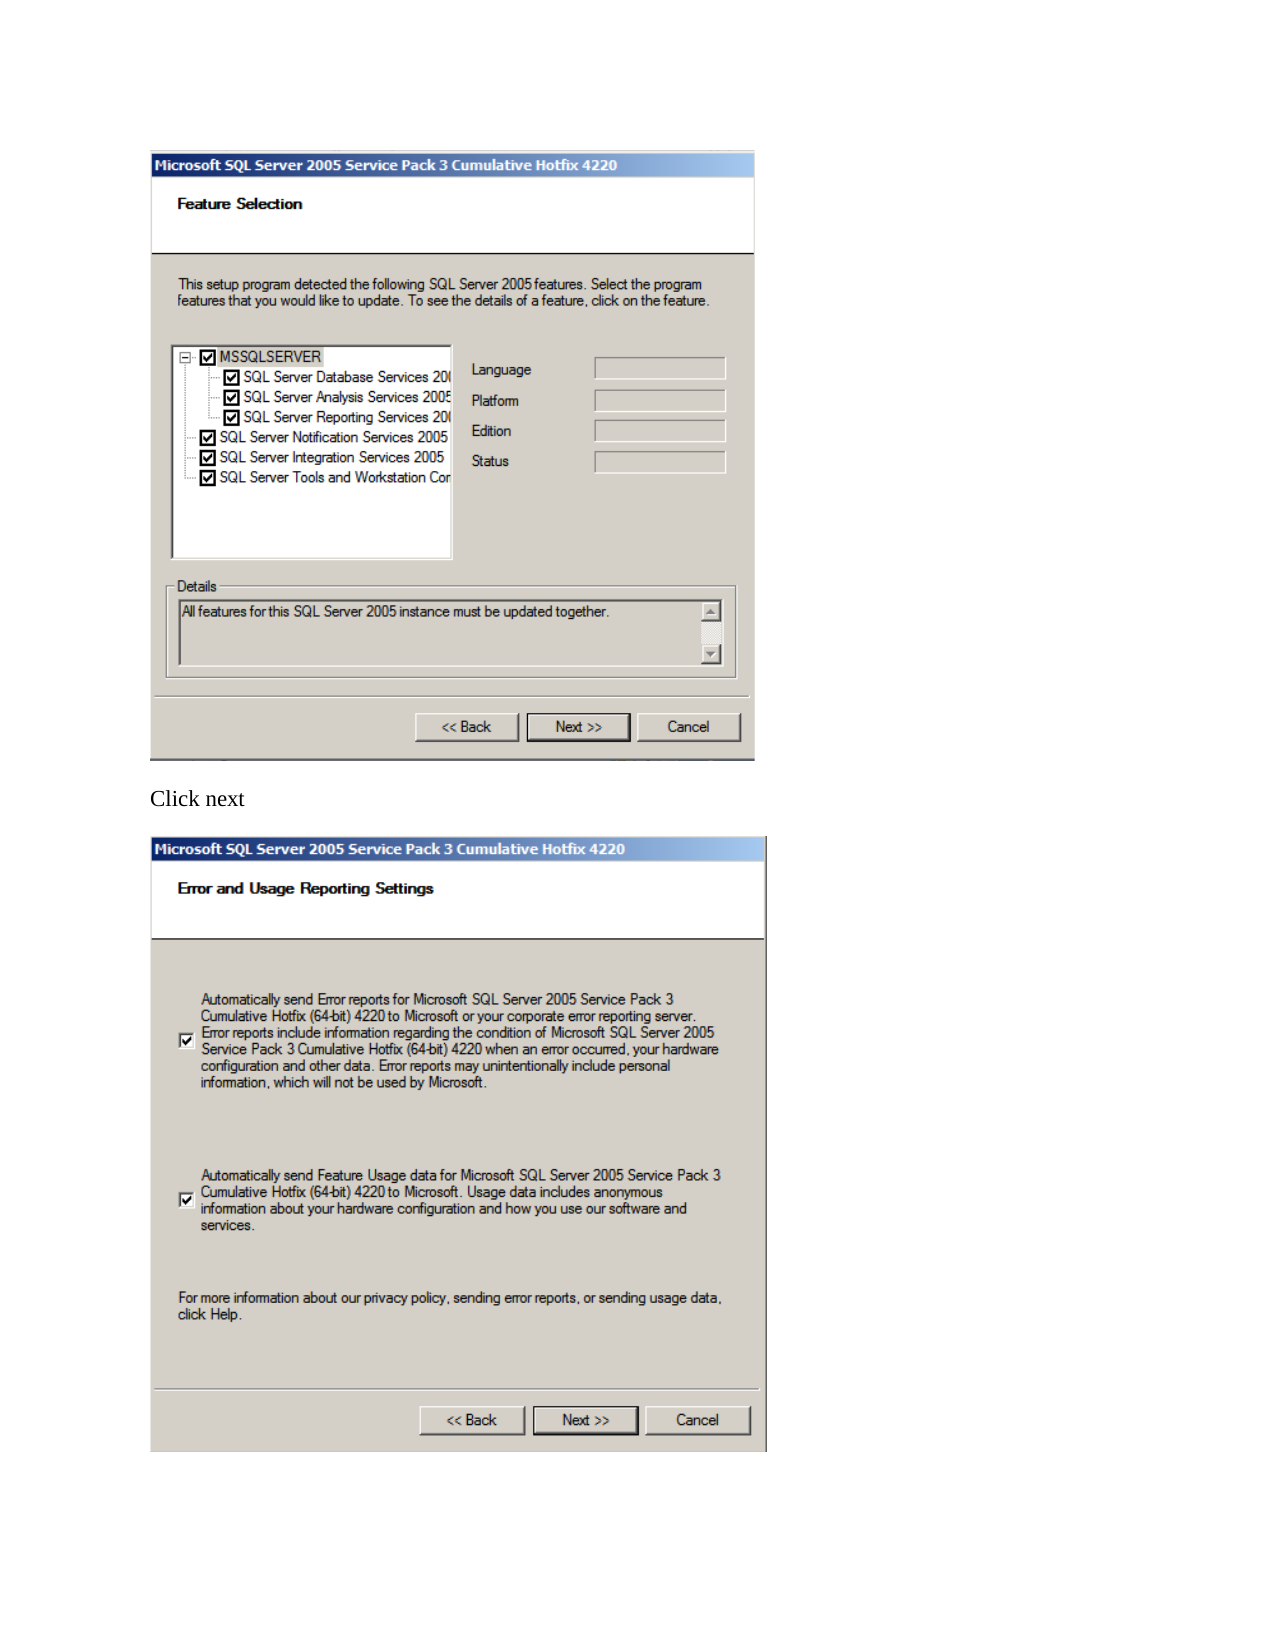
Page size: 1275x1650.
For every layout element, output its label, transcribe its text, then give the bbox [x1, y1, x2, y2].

picture [150, 150, 755, 761]
text Click next [150, 785, 1125, 812]
picture [150, 836, 767, 1452]
